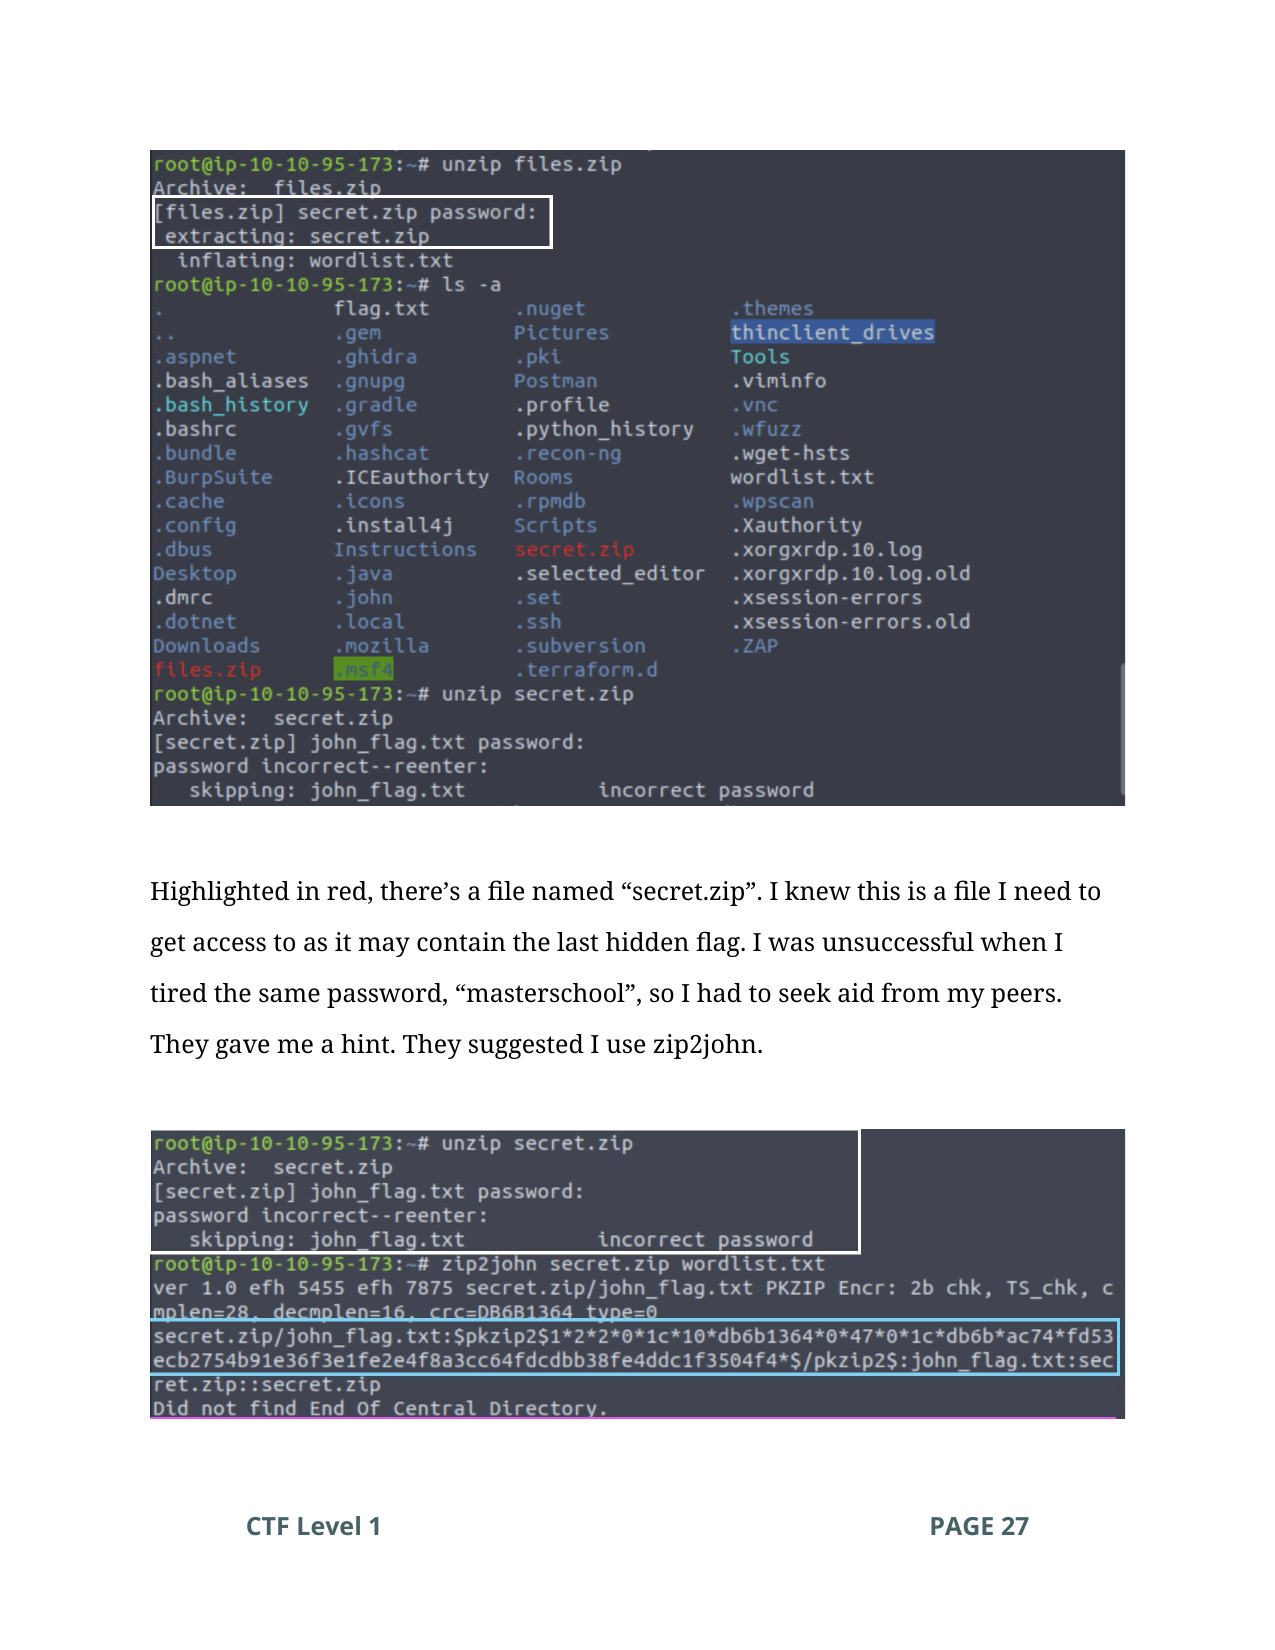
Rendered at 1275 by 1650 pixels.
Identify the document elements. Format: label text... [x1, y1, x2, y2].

picture [150, 150, 1125, 806]
picture [150, 1129, 1125, 1419]
text Highlighted in red, there’s a file named “secret.zip”. I knew this is a file I need to get access to as it may contain the last hidden flag. I was unsuccessful when I tired the same password, “masterschool”, so I had to seek aid from my peers. They gave me a hint. They suggested I use zip2john. [150, 874, 1125, 1061]
